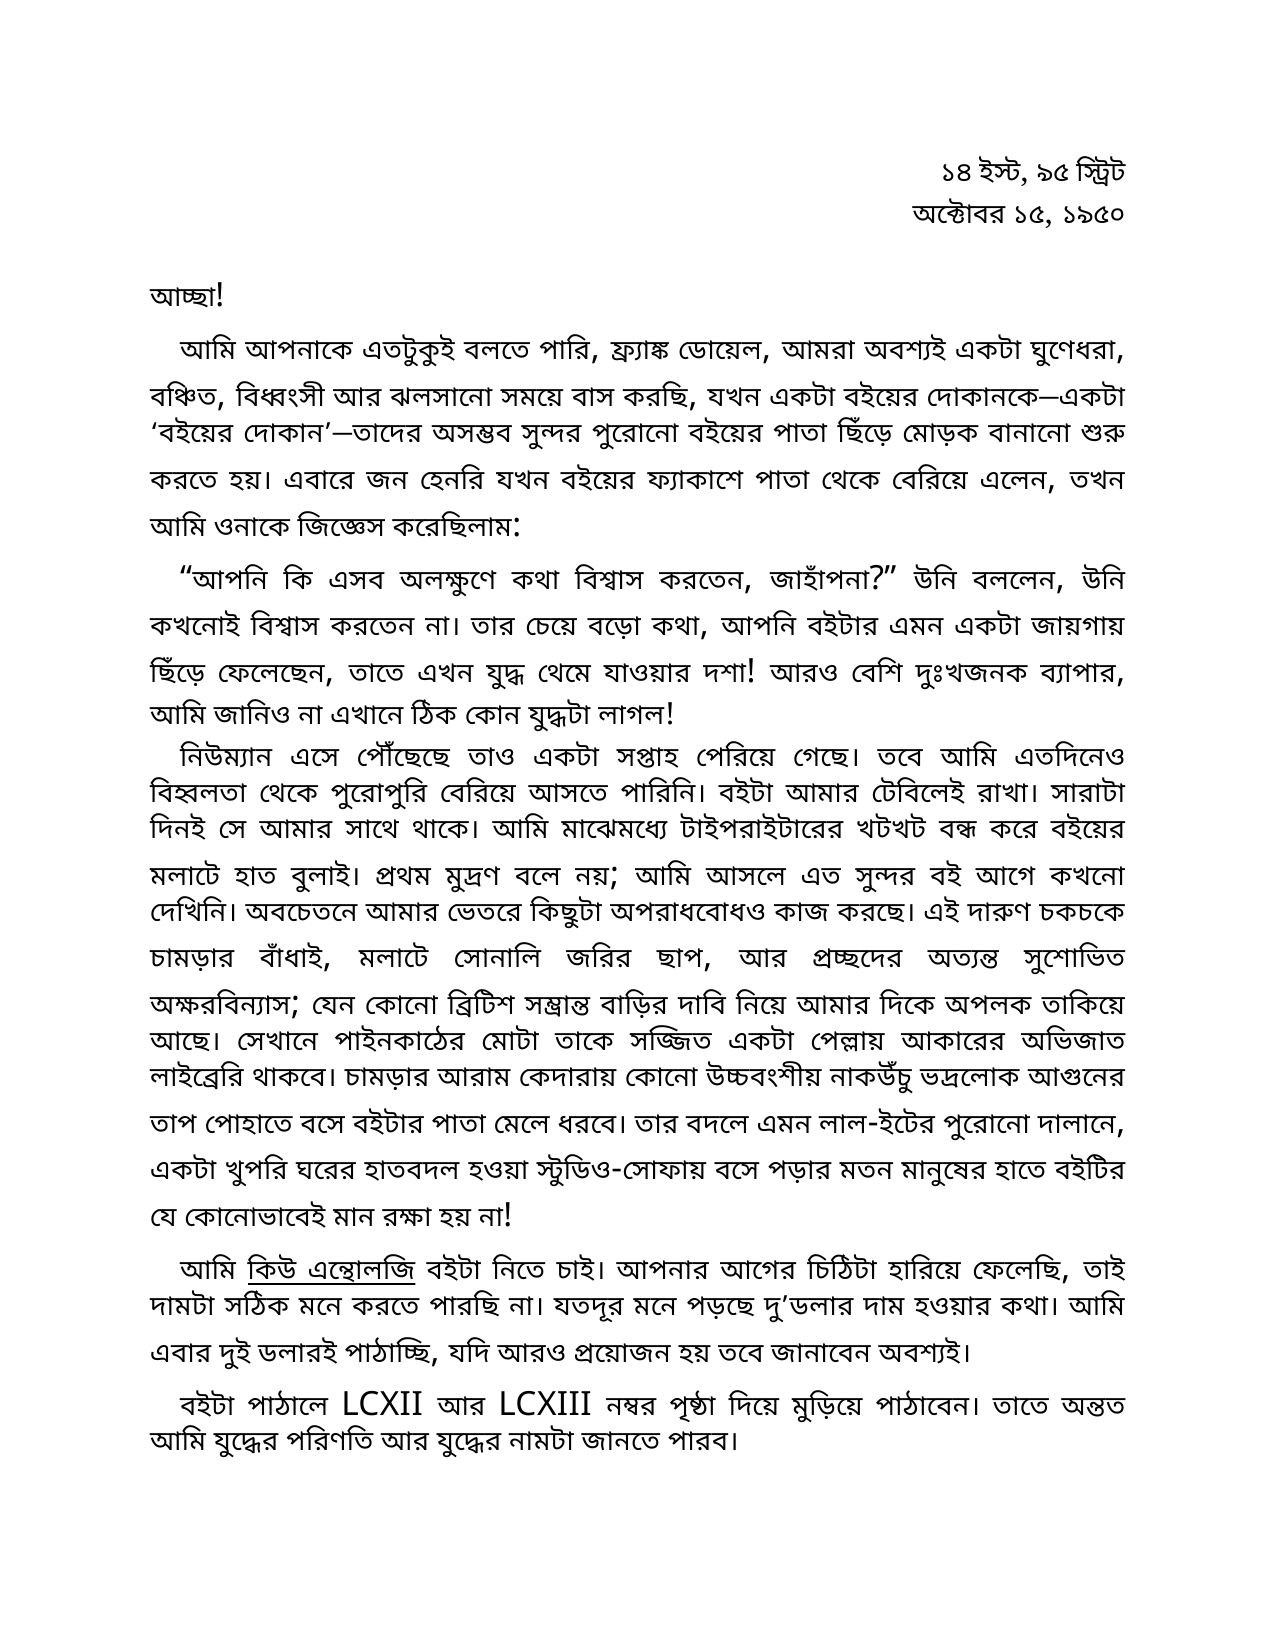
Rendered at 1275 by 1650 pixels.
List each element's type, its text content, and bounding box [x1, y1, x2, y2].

text আমি আপনাকে এতটুকুই বলতে পারি, ফ্র্যাঙ্ক ডোয়েল, আমরা অবশ্যই একটা ঘুণেধরা, বঞ্চিত, বিধ্বংসী আর ঝলসানো সময়ে বাস করছি, যখন একটা বইয়ের দোকানকে─একটা ‘বইয়ের দোকান’─তাদের অসম্ভব সুন্দর পুরোনো বইয়ের পাতা ছিঁড়ে মোড়ক বানানো শুরু করতে হয়। এবারে জন হেনরি যখন বইয়ের ফ্যাকাশে পাতা থেকে বেরিয়ে এলেন, তখন আমি ওনাকে জিজ্ঞেস করেছিলাম: [150, 324, 1125, 547]
text ১৪ ইস্ট, ৯৫ স্ট্রিট [150, 150, 1125, 192]
text অক্টোবর ১৫, ১৯৫০ [150, 192, 1125, 234]
text আচ্ছা! [150, 271, 1125, 318]
text বইটা পাঠালে LCXII আর LCXIII নম্বর পৃষ্ঠা দিয়ে মুড়িয়ে পাঠাবেন। তাতে অন্তত আমি যুদ্ধের পরিণতি আর যুদ্ধের নামটা জানতে পারব। [150, 1379, 1125, 1462]
text “আপনি কি এসব অলক্ষুণে কথা বিশ্বাস করতেন, জাহাঁপনা?” উনি বললেন, উনি কখনোই বিশ্বাস করতেন না। তার চেয়ে বড়ো কথা, আপনি বইটার এমন একটা জায়গায় ছিঁড়ে ফেলেছেন, তাতে এখন যুদ্ধ থেমে যাওয়ার দশা! আরও বেশি দুঃখজনক ব্যাপার, আমি জানিও না এখানে ঠিক কোন যুদ্ধটা লাগল! [150, 553, 1125, 736]
text আমি কিউ এন্থোলজি বইটা নিতে চাই। আপনার আগের চিঠিটা হারিয়ে ফেলেছি, তাই দামটা সঠিক মনে করতে পারছি না। যতদূর মনে পড়ছে দু’ডলার দাম হওয়ার কথা। আমি এবার দুই ডলারই পাঠাচ্ছি, যদি আরও প্রয়োজন হয় তবে জানাবেন অবশ্যই। [150, 1244, 1125, 1373]
text নিউম্যান এসে পৌঁছেছে তাও একটা সপ্তাহ পেরিয়ে গেছে। তবে আমি এতদিনেও বিহ্বলতা থেকে পুরোপুরি বেরিয়ে আসতে পারিনি। বইটা আমার টেবিলেই রাখা। সারাটা দিনই সে আমার সাথে থাকে। আমি মাঝেমধ্যে টাইপরাইটারের খটখট বন্ধ করে বইয়ের মলাটে হাত বুলাই। প্রথম মুদ্রণ বলে নয়; আমি আসলে এত সুন্দর বই আগে কখনো দেখিনি। অবচেতনে আমার ভেতরে কিছুটা অপরাধবোধও কাজ করছে। এই দারুণ চকচকে চামড়ার বাঁধাই, মলাটে সোনালি জরির ছাপ, আর প্রচ্ছদের অত্যন্ত সুশোভিত অক্ষরবিন্যাস; যেন কোনো ব্রিটিশ সম্ভ্রান্ত বাড়ির দাবি নিয়ে আমার দিকে অপলক তাকিয়ে আছে। সেখানে পাইনকাঠের মোটা তাকে সজ্জিত একটা পেল্লায় আকারের অভিজাত লাইব্রেরি থাকবে। চামড়ার আরাম কেদারায় কোনো উচ্চবংশীয় নাকউঁচু ভদ্রলোক আগুনের তাপ পোহাতে বসে বইটার পাতা মেলে ধরবে। তার বদলে এমন লাল-ইটের পুরোনো দালানে, একটা খুপরি ঘরের হাতবদল হওয়া স্টুডিও-সোফায় বসে পড়ার মতন মানুষের হাতে বইটির যে কোনোভাবেই মান রক্ষা হয় না! [150, 742, 1125, 1237]
